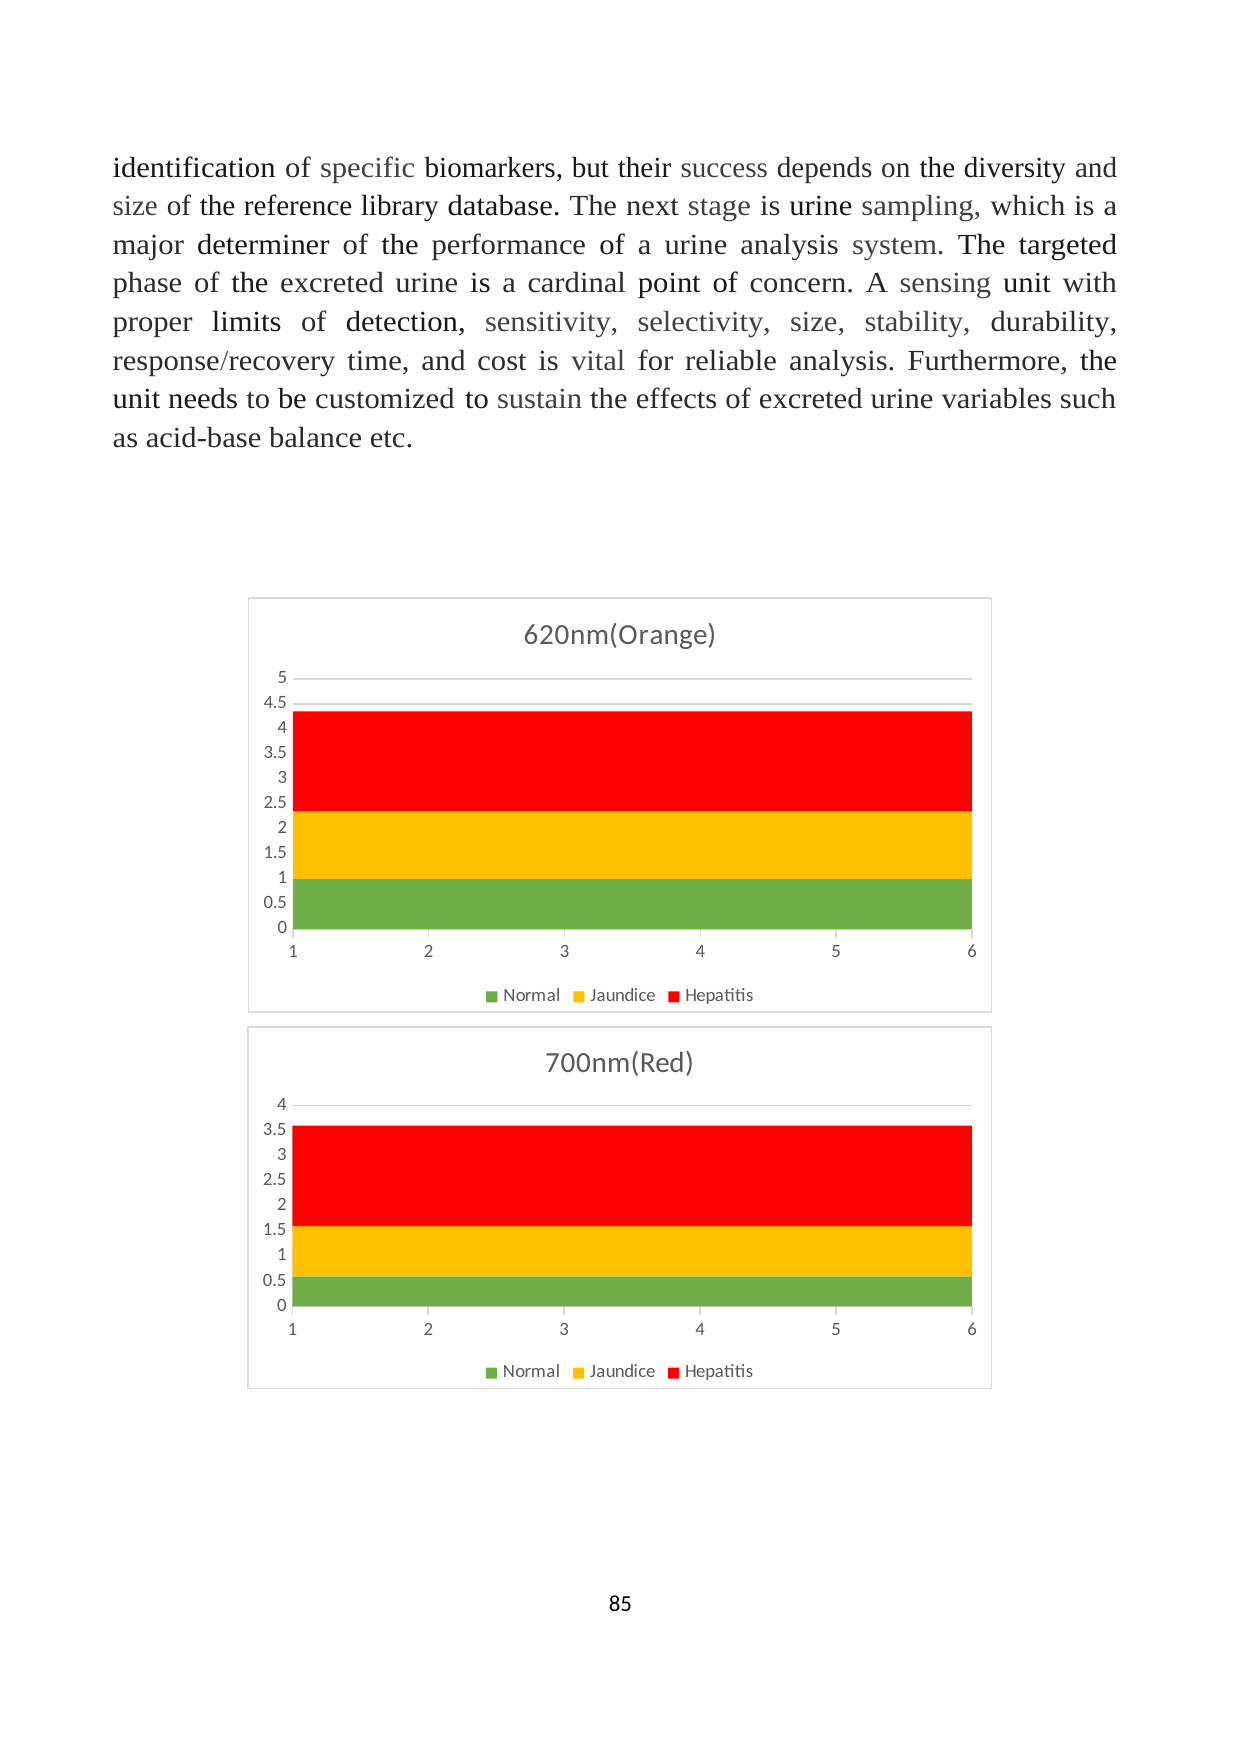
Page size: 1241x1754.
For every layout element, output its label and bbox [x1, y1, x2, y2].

text [112, 150, 1117, 453]
